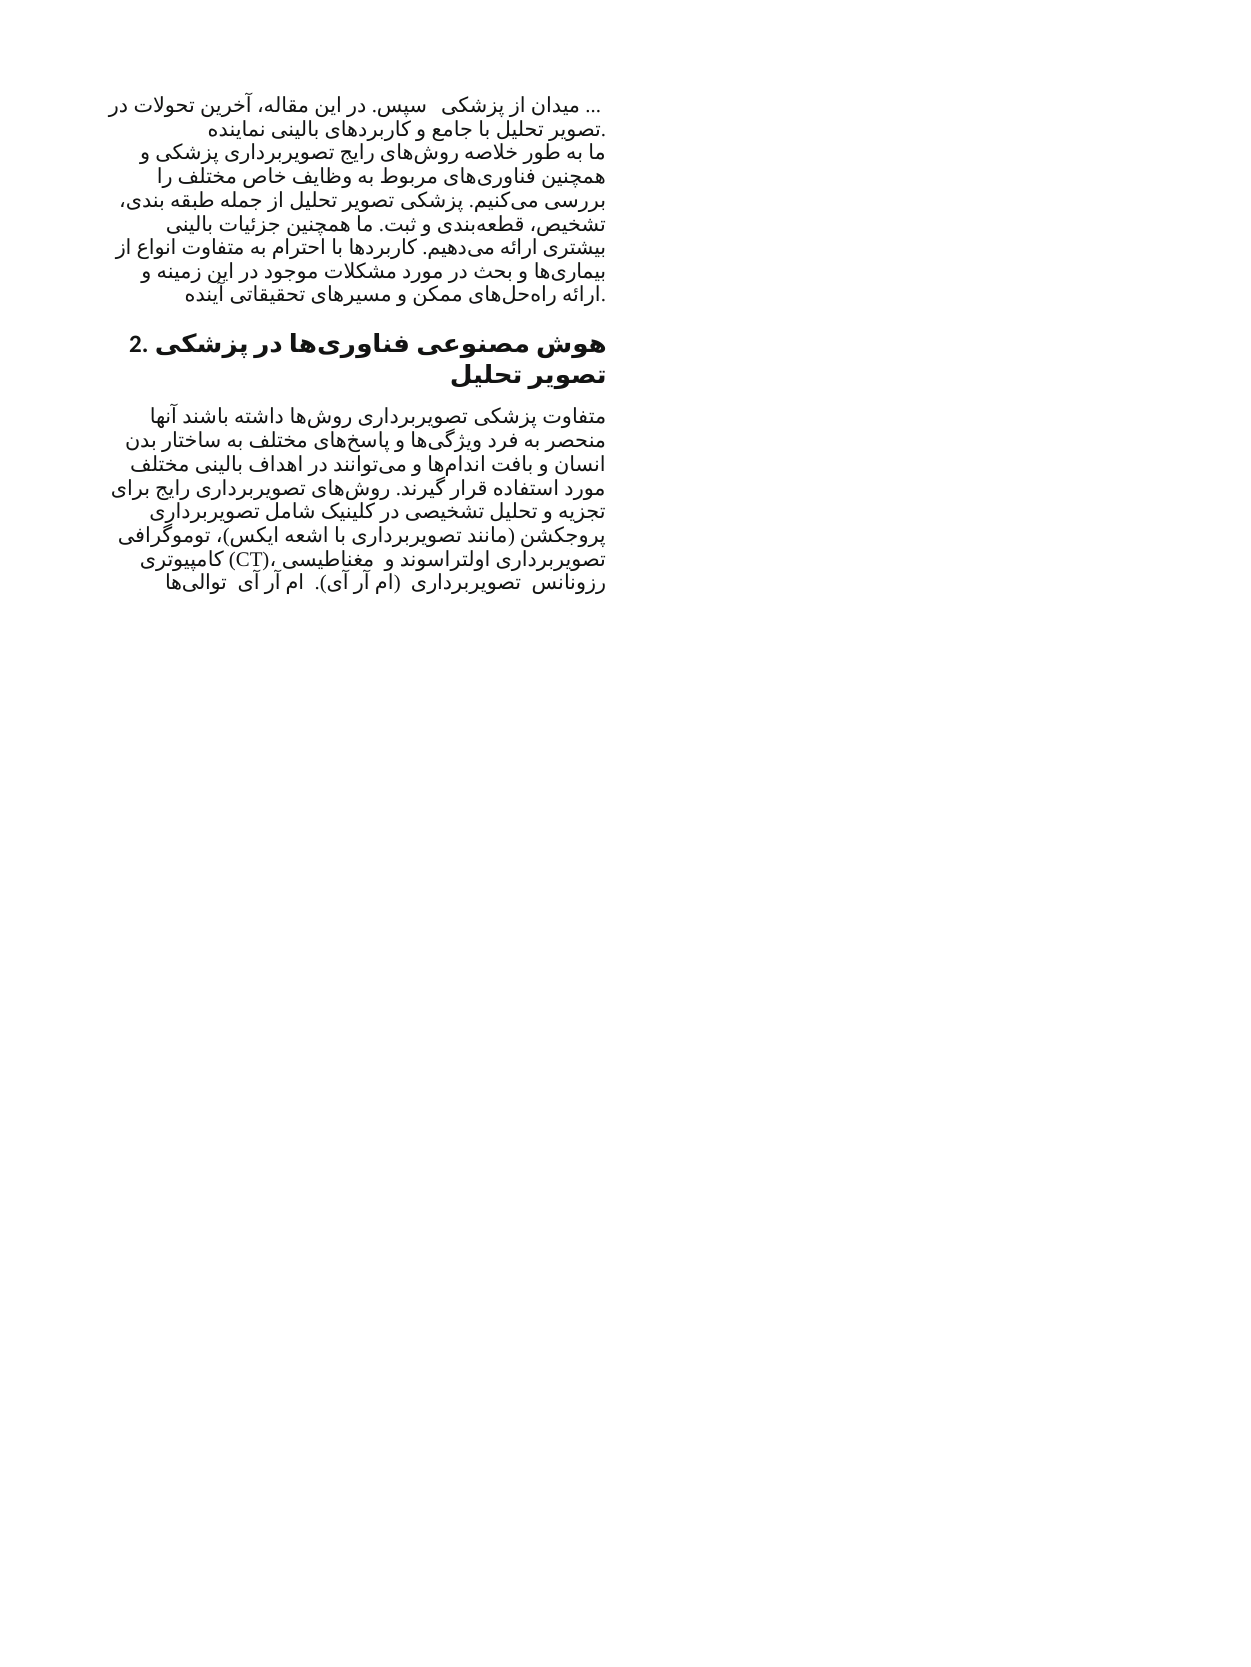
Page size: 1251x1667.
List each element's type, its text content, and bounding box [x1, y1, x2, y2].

text سپس. در این مقاله، آخرین تحولات در ‎‏ ... میدان از پزشکی تصویر تحلیل با جامع و کاربردهای بالینی نماینده. [104, 94, 606, 141]
text ما به طور خلاصه روش‌های رایج تصویربرداری پزشکی و همچنین فناوری‌های مربوط به وظایف خاص مختلف را بررسی می‌کنیم. پزشکی تصویر تحلیل از جمله طبقه بندی، تشخیص، قطعه‌بندی و ثبت. ما همچنین جزئیات بالینی بیشتری ارائه می‌دهیم. کاربردها با احترام به ﻣﺘﻔﺎوت انواع از بیماری‌ها و بحث در مورد مشکلات موجود در این زمینه و ارائه راه‌حل‌های ممکن و مسیرهای تحقیقاتی آینده. [104, 141, 606, 306]
text ﻣﺘﻔﺎوت پزشکی تصویربرداری روش‌ها داشته باشند آنها منحصر به فرد ویژگی‌ها و پاسخ‌های مختلف به ساختار بدن انسان و بافت اندام‌ها و می‌توانند در اهداف بالینی مختلف مورد استفاده قرار گیرند. روش‌های تصویربرداری رایج برای تجزیه و تحلیل تشخیصی در کلینیک شامل تصویربرداری پروجکشن (مانند تصویربرداری با اشعه ایکس)، توموگرافی کامپیوتری (CT)، تصویربرداری اولتراسوند و مغناطیسی رزونانس تصویربرداری (ام آر آی). ام آر آی توالی‌ها [104, 405, 606, 594]
subtitle هوش مصنوعی فناوری‌ها در پزشکی تصویر تحلیل [104, 328, 606, 389]
